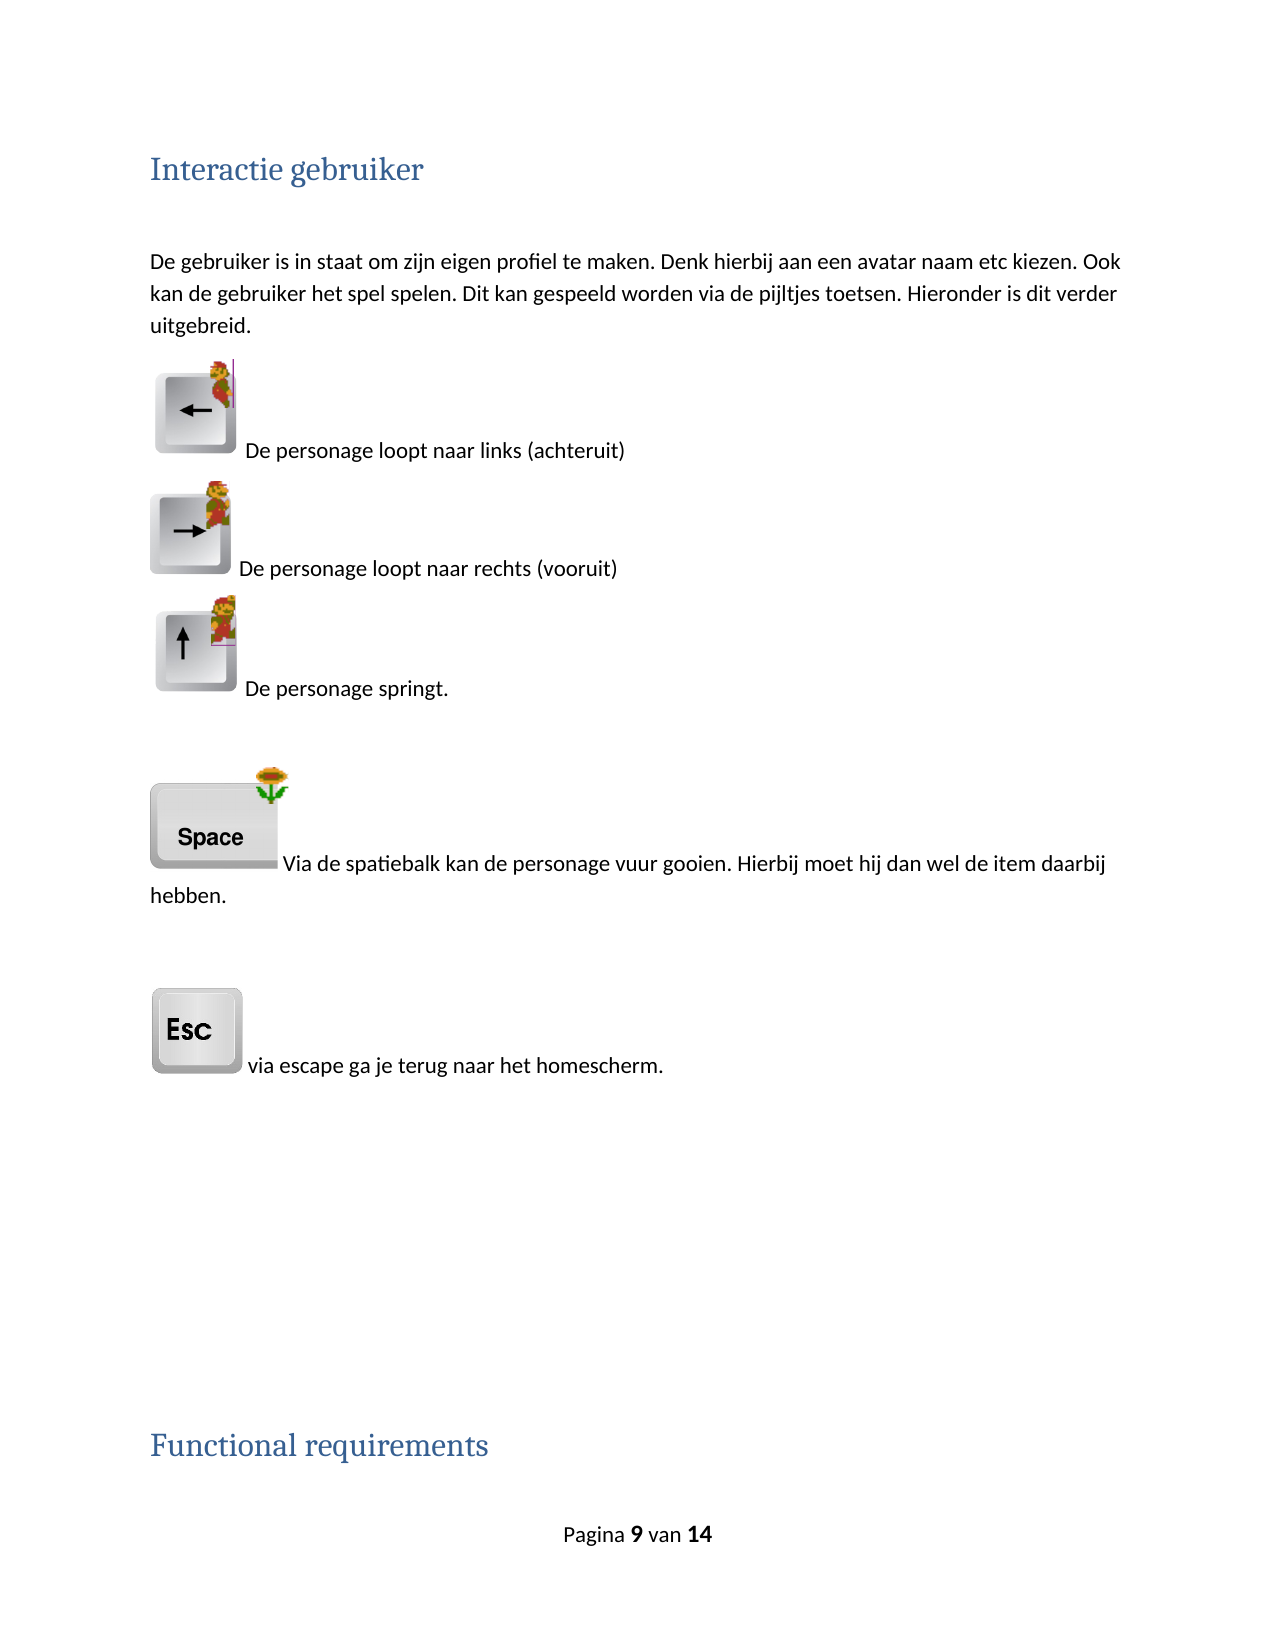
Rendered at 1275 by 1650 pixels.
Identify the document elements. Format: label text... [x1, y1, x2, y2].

text Via de spatiebalk kan de personage vuur gooien. Hierbij moet hij dan wel de item daarbij hebben. [150, 780, 1125, 909]
subtitle Interactie gebruiker [150, 150, 1125, 188]
picture [150, 481, 234, 577]
picture [150, 767, 289, 872]
picture [150, 987, 243, 1074]
picture [150, 595, 245, 696]
text De gebruiker is in staat om zijn eigen profiel te maken. Denk hierbij aan een avatar naam etc kiezen. Ook kan de gebruiker het spel spelen. Dit kan gespeeld worden via de pijltjes toetsen. Hieronder is dit verder uitgebreid. [150, 247, 1125, 339]
subtitle Functional requirements [150, 1426, 1125, 1465]
text via escape ga je terug naar het homescherm. [150, 987, 1125, 1079]
text De personage springt. [150, 607, 1125, 702]
text De personage loopt naar rechts (vooruit) [150, 489, 1125, 582]
text De personage loopt naar links (achteruit) [150, 364, 1125, 464]
picture [150, 359, 241, 459]
